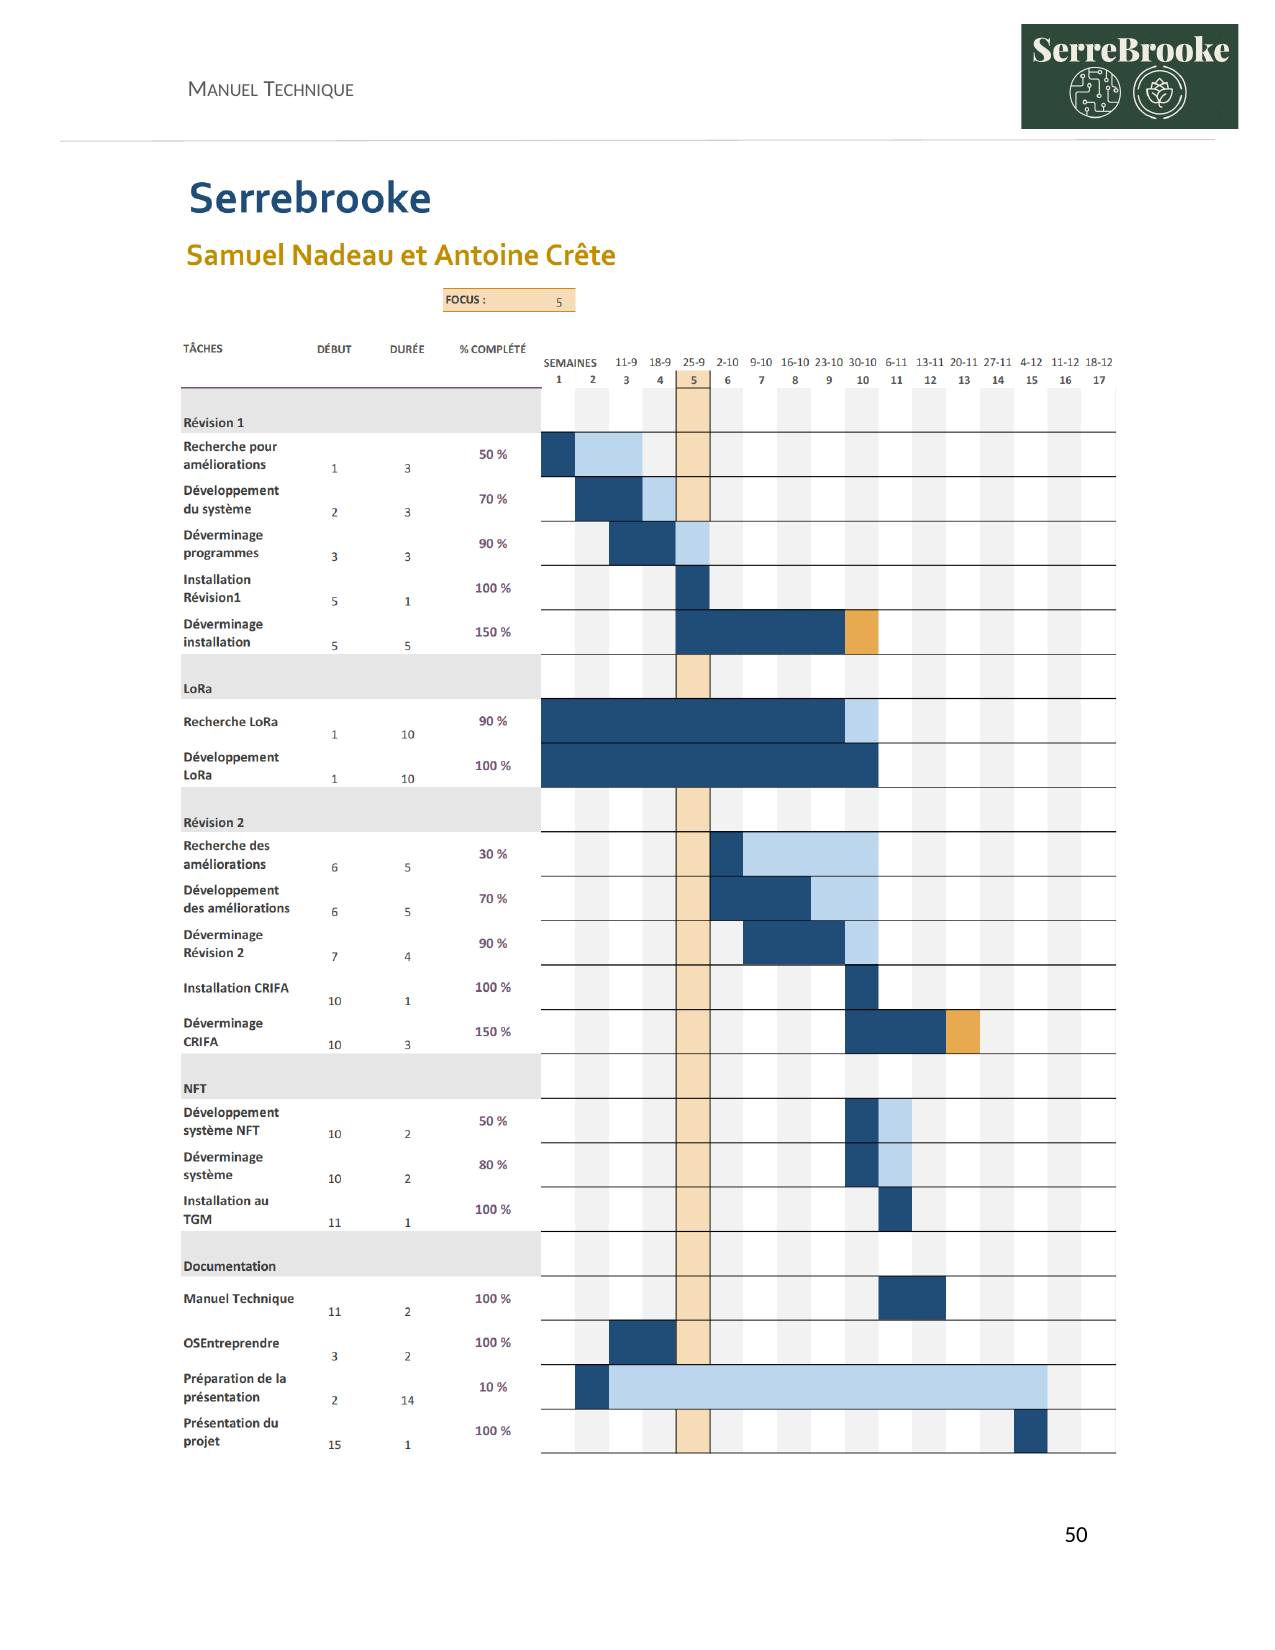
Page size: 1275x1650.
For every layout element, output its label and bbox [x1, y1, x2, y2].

picture [158, 150, 1117, 1504]
picture [1021, 24, 1239, 129]
